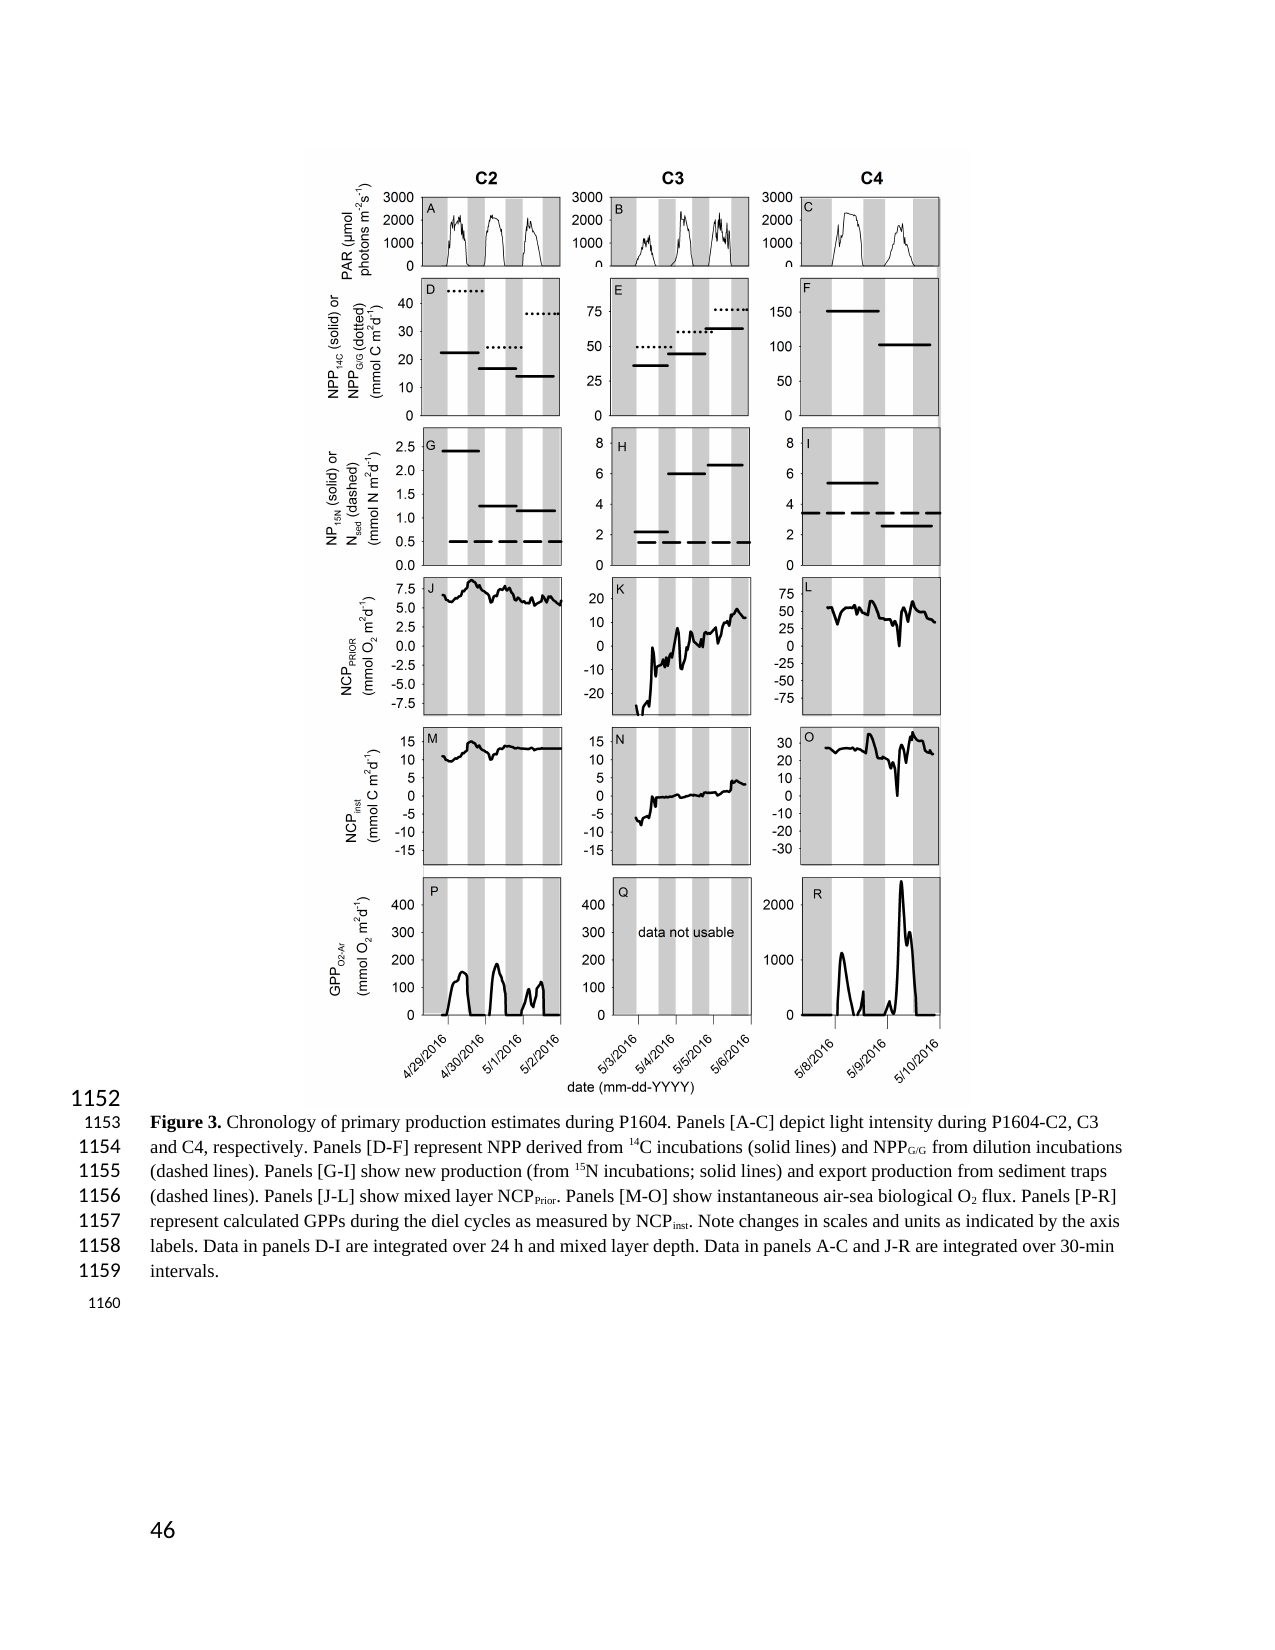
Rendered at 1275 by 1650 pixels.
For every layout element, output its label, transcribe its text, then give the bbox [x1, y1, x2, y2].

text Figure 3. Chronology of primary production estimates during P1604. Panels [A-C] depict light intensity during P1604-C2, C3 and C4, respectively. Panels [D-F] represent NPP derived from 14C incubations (solid lines) and NPPG/G from dilution incubations (dashed lines). Panels [G-I] show new production (from 15N incubations; solid lines) and export production from sediment traps (dashed lines). Panels [J-L] show mixed layer NCPPrior. Panels [M-O] show instantaneous air-sea biological O2 flux. Panels [P-R] represent calculated GPPs during the diel cycles as measured by NCPinst. Note changes in scales and units as indicated by the axis labels. Data in panels D-I are integrated over 24 h and mixed layer depth. Data in panels A-C and J-R are integrated over 30-min intervals. [150, 1111, 1125, 1281]
picture [303, 150, 972, 1107]
